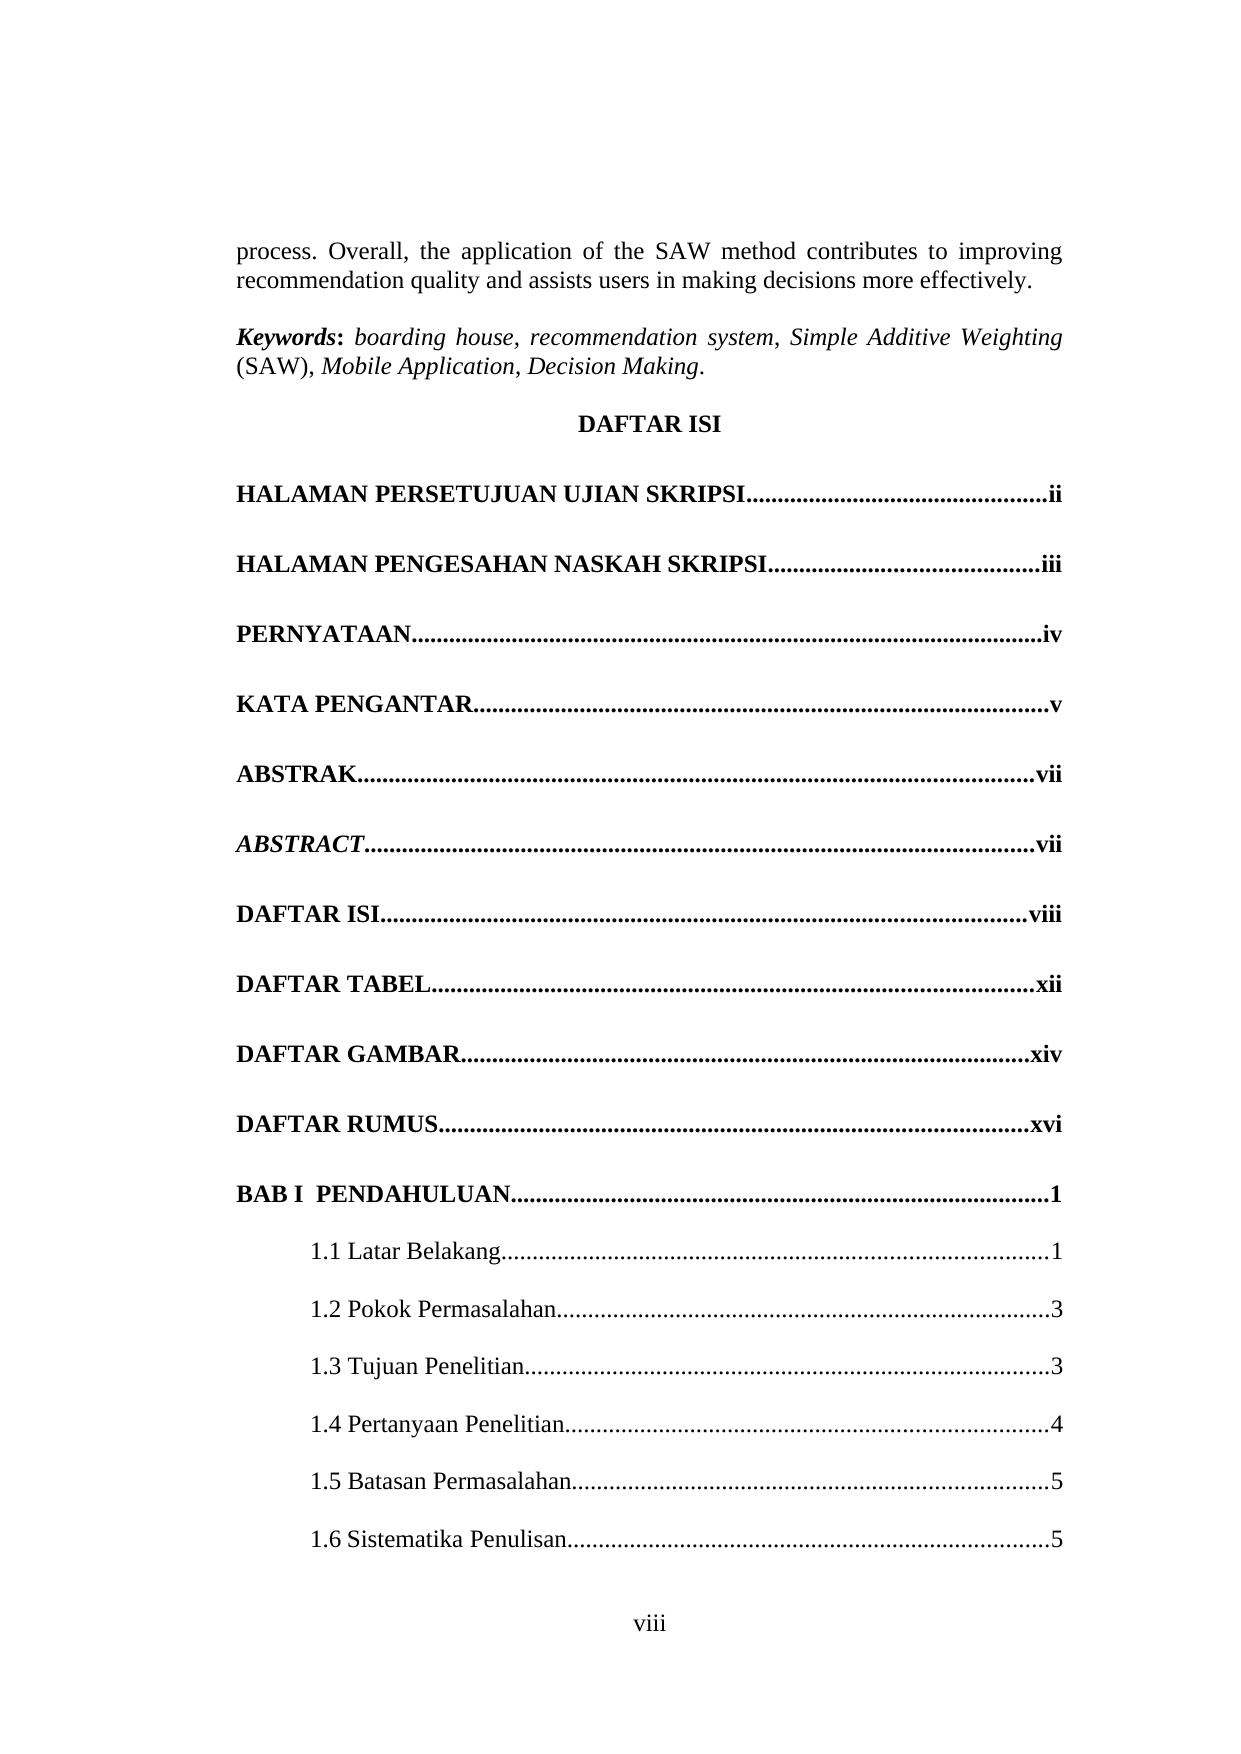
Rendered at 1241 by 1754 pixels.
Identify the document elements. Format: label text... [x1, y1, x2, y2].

text Keywords: boarding house, recommendation system, Simple Additive Weighting (SAW), Mobile Application, Decision Making. [236, 322, 1063, 380]
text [236, 236, 1063, 294]
